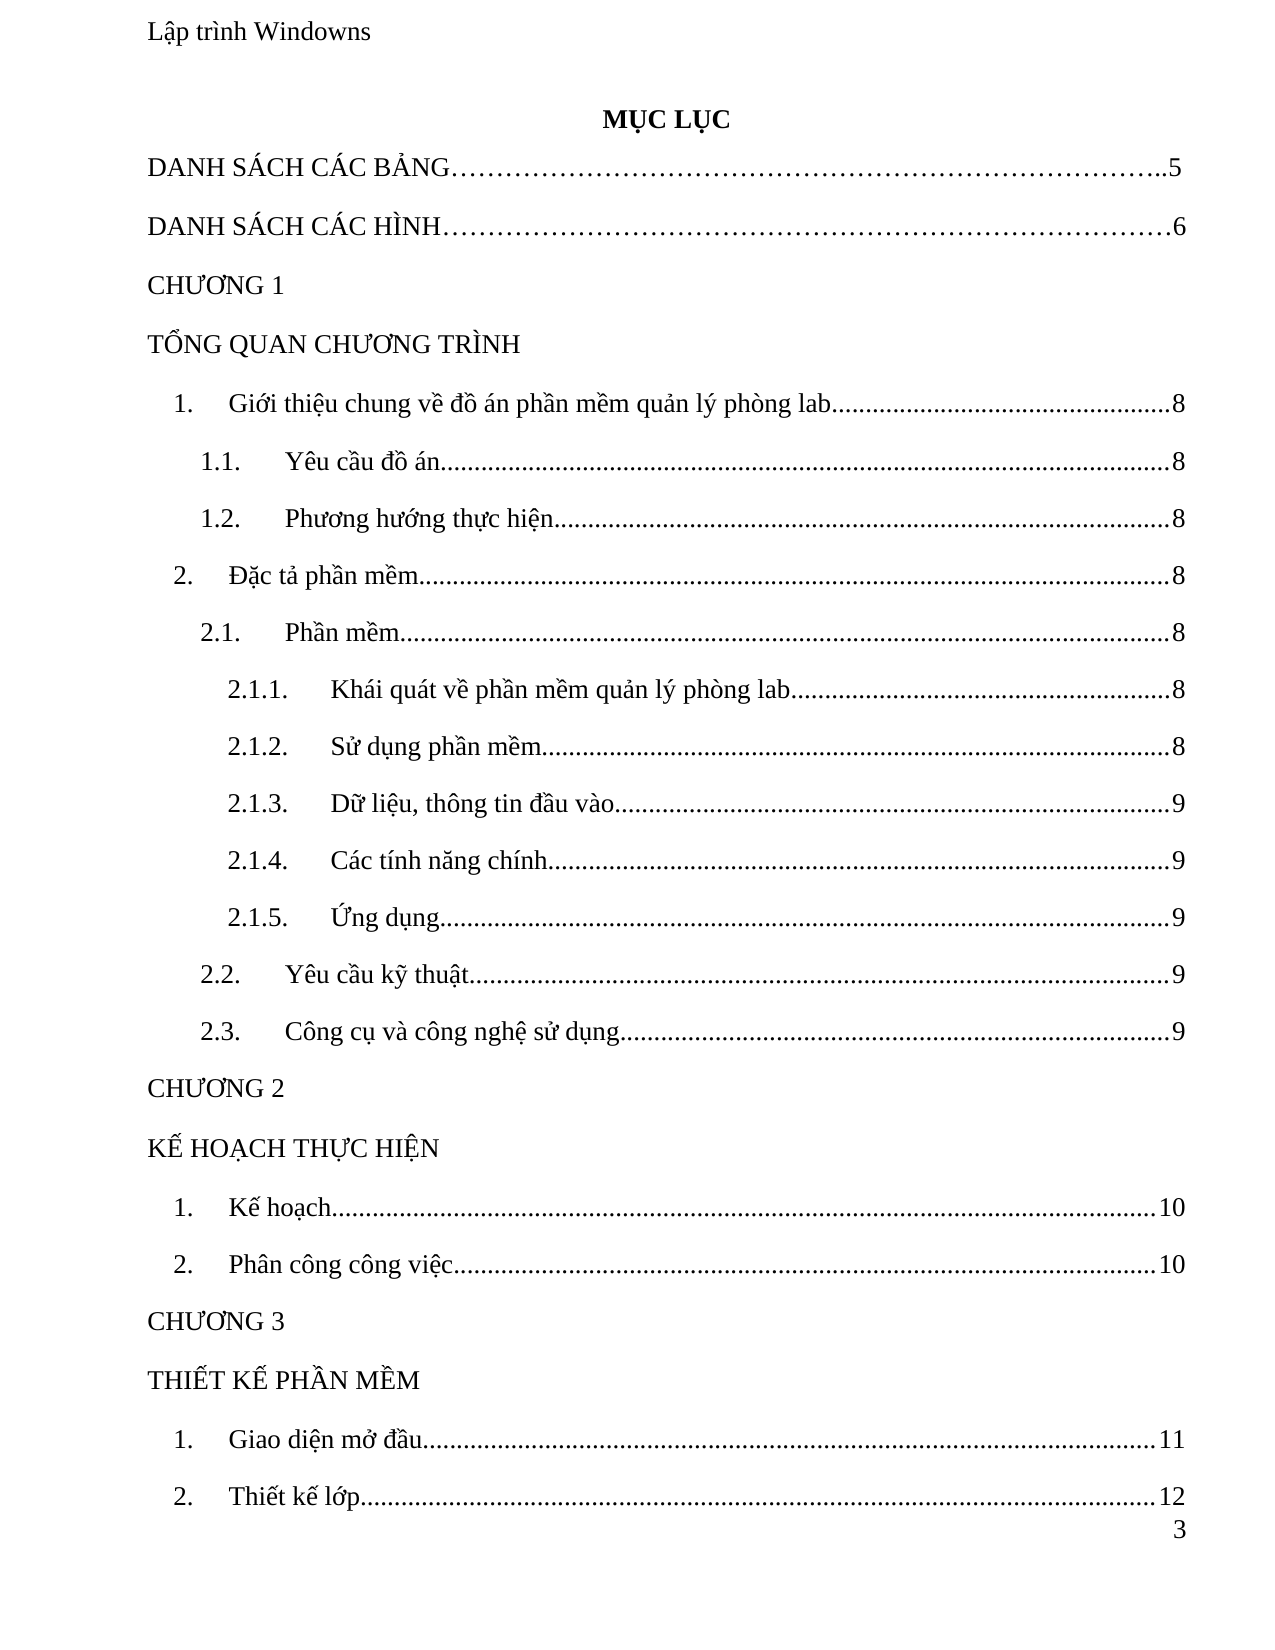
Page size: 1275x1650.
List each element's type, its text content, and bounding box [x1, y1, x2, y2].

text 1.2. Phương hướng thực hiện 8 [200, 502, 1186, 533]
text 2. Phân công công việc 10 [173, 1248, 1186, 1279]
text 1. Giới thiệu chung về đồ án phần mềm quản lý phòng lab 8 [173, 388, 1186, 419]
text 2. Đặc tả phần mềm 8 [173, 559, 1186, 590]
text 2.1.1. Khái quát về phần mềm quản lý phòng lab 8 [227, 673, 1186, 704]
text CHƯƠNG 3 [147, 1305, 1186, 1336]
text 2.1.4. Các tính năng chính 9 [227, 844, 1186, 875]
text 1. Giao diện mở đầu. 11 [173, 1423, 1186, 1454]
text MỤC LỤC [147, 103, 1186, 135]
text 2.1.2. Sử dụng phần mềm 8 [227, 730, 1186, 761]
text CHƯƠNG 1 [147, 269, 1186, 300]
text 1. Kế hoạch 10 [173, 1191, 1186, 1222]
text KẾ HOẠCH THỰC HIỆN [147, 1132, 1186, 1163]
text THIẾT KẾ PHẦN MỀM [147, 1364, 1186, 1395]
text 1.1. Yêu cầu đồ án 8 [200, 445, 1186, 476]
text 2.1. Phần mềm. 8 [200, 616, 1186, 647]
text 2.3. Công cụ và công nghệ sử dụng 9 [200, 1016, 1186, 1047]
text 2.1.5. Ứng dụng 9 [227, 901, 1186, 932]
text 2.2. Yêu cầu kỹ thuật 9 [200, 958, 1186, 989]
text 2.1.3. Dữ liệu, thông tin đầu vào 9 [227, 787, 1186, 818]
text CHƯƠNG 2 [147, 1073, 1186, 1104]
text 2. Thiết kế lớp. 12 [173, 1481, 1186, 1512]
text DANH SÁCH CÁC BẢNG……………………………………………………………………..5 [147, 151, 1186, 182]
text DANH SÁCH CÁC HÌNH………………………………………………………………………6 [147, 210, 1186, 241]
text TỔNG QUAN CHƯƠNG TRÌNH [147, 328, 1186, 359]
